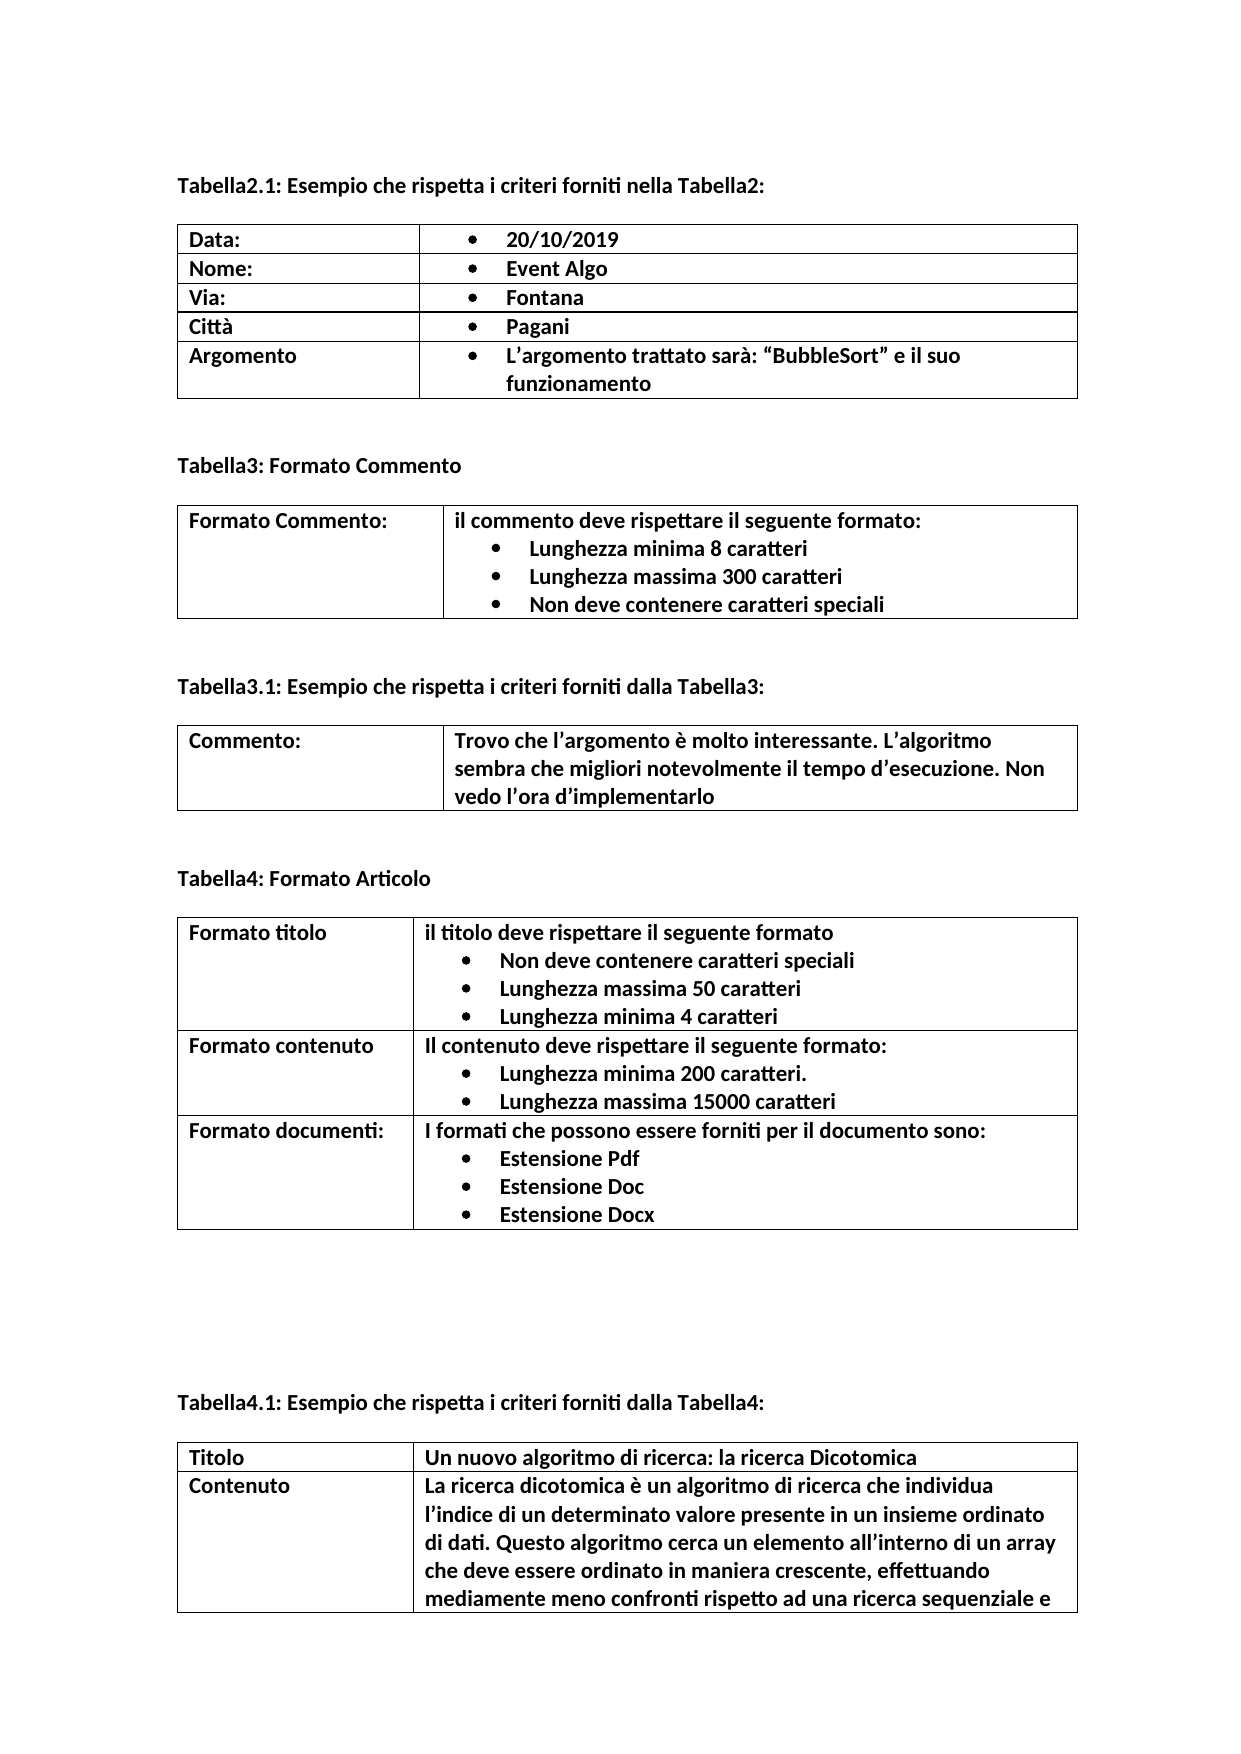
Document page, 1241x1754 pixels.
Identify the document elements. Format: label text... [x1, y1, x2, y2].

table_cell Nome: [178, 254, 419, 282]
text Tabella4.1: Esempio che rispetta i criteri forniti dalla Tabella4: [177, 1388, 1078, 1417]
table_cell Pagani [420, 313, 1077, 341]
table_header Trovo che l’argomento è molto interessante. L’algoritmo sembra che migliori notevolmente il tempo d’esecuzione. Non vedo l’ora d’implementarlo [444, 726, 1077, 810]
table_cell Formato documenti: [178, 1116, 413, 1228]
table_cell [414, 1472, 1077, 1612]
table_header Formato Commento: [178, 506, 443, 618]
table_cell Argomento [178, 342, 419, 398]
text Tabella3.1: Esempio che rispetta i criteri forniti dalla Tabella3: [177, 672, 1078, 700]
table_header 20/10/2019 [420, 225, 1077, 253]
table_header Titolo [178, 1443, 413, 1471]
table_header Data: [178, 225, 419, 253]
table_cell Contenuto [178, 1472, 413, 1612]
table_cell Event Algo [420, 254, 1077, 282]
table_cell Formato contenuto [178, 1031, 413, 1115]
table_header Un nuovo algoritmo di ricerca: la ricerca Dicotomica [414, 1443, 1077, 1471]
table_cell Città [178, 313, 419, 341]
table_header il titolo deve rispettare il seguente formato Non deve contenere caratteri speciali Lunghezza massima 50 caratteri Lunghezza minima 4 caratteri [414, 918, 1077, 1030]
text Tabella2.1: Esempio che rispetta i criteri forniti nella Tabella2: [177, 171, 1078, 199]
table_cell L’argomento trattato sarà: “BubbleSort” e il suo funzionamento [420, 342, 1077, 398]
table_cell I formati che possono essere forniti per il documento sono: Estensione Pdf Estensione Doc Estensione Docx [414, 1116, 1077, 1228]
table_cell Fontana [420, 284, 1077, 311]
table_header il commento deve rispettare il seguente formato: Lunghezza minima 8 caratteri Lunghezza massima 300 caratteri Non deve contenere caratteri speciali [444, 506, 1077, 618]
text Tabella3: Formato Commento [177, 452, 1078, 480]
text Tabella4: Formato Articolo [177, 864, 1078, 892]
table_header Formato titolo [178, 918, 413, 1030]
table_cell Il contenuto deve rispettare il seguente formato: Lunghezza minima 200 caratteri. Lunghezza massima 15000 caratteri [414, 1031, 1077, 1115]
table_header Commento: [178, 726, 443, 810]
table_cell Via: [178, 284, 419, 311]
